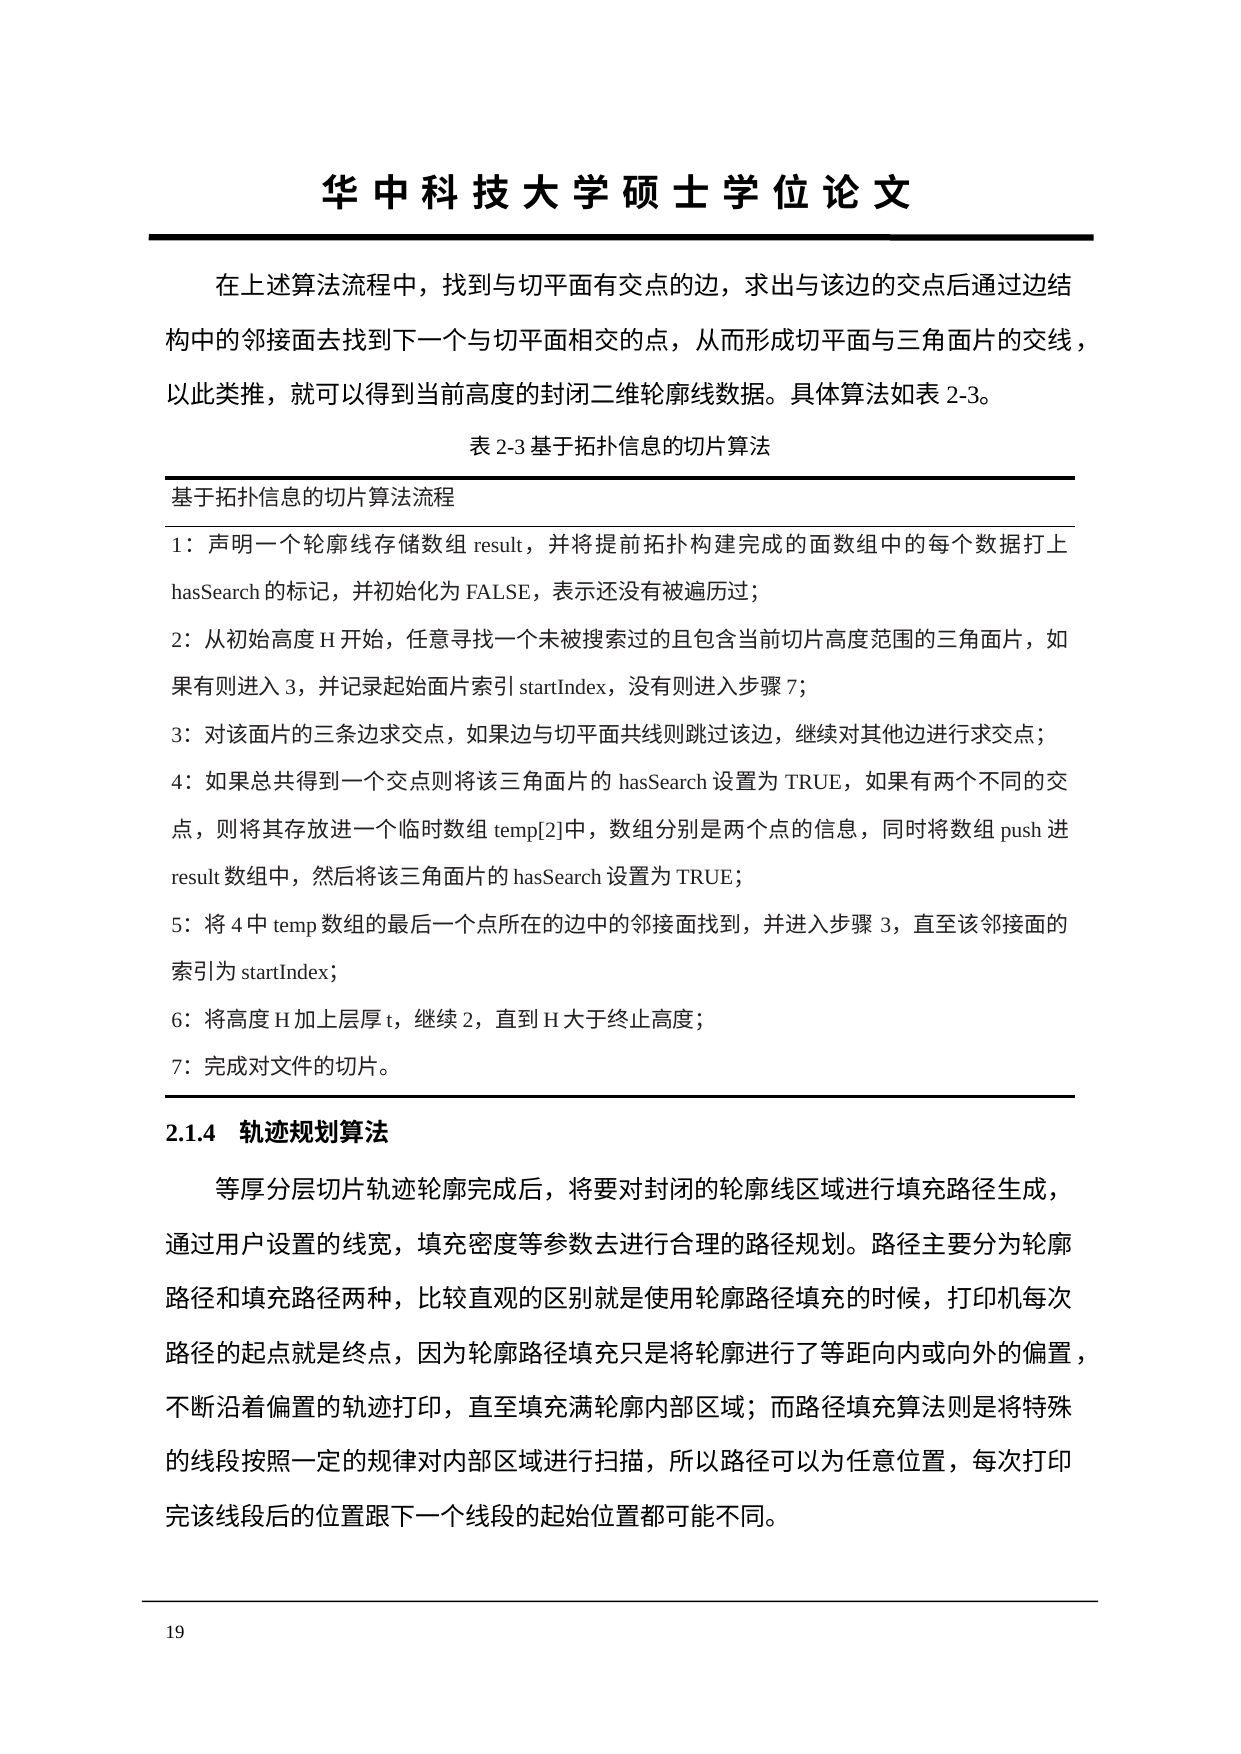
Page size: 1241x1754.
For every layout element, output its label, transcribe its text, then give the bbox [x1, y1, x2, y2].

table_cell 1：声明一个轮廓线存储数组result，并将提前拓扑构建完成的面数组中的每个数据打上hasSearch的标记，并初始化为FALSE，表示还没有被遍历过； 2：从初始高度H开始，任意寻找一个未被搜索过的且包含当前切片高度范围的三角面片，如果有则进入3，并记录起始面片索引startIndex，没有则进入步骤7； 3：对该面片的三条边求交点，如果边与切平面共线则跳过该边，继续对其他边进行求交点； 4：如果总共得到一个交点则将该三角面片的hasSearch设置为TRUE，如果有两个不同的交点，则将其存放进一个临时数组temp[2]中，数组分别是两个点的信息，同时将数组push进result数组中，然后将该三角面片的hasSearch设置为TRUE； 5：将4中temp数组的最后一个点所在的边中的邻接面找到，并进入步骤3，直至该邻接面的索引为startIndex； 6：将高度H加上层厚t，继续2，直到H大于终止高度； 7：完成对文件的切片。 [165, 527, 1075, 1095]
text 等厚分层切片轨迹轮廓完成后，将要对封闭的轮廓线区域进行填充路径生成，通过用户设置的线宽，填充密度等参数去进行合理的路径规划。路径主要分为轮廓路径和填充路径两种，比较直观的区别就是使用轮廓路径填充的时候，打印机每次路径的起点就是终点，因为轮廓路径填充只是将轮廓进行了等距向内或向外的偏置，不断沿着偏置的轨迹打印，直至填充满轮廓内部区域；而路径填充算法则是将特殊的线段按照一定的规律对内部区域进行扫描，所以路径可以为任意位置，每次打印完该线段后的位置跟下一个线段的起始位置都可能不同。 [165, 1170, 1075, 1532]
text 表 2-3 基于拓扑信息的切片算法 [165, 429, 1075, 461]
subtitle 轨迹规划算法 [165, 1113, 1075, 1149]
text 在上述算法流程中，找到与切平面有交点的边，求出与该边的交点后通过边结构中的邻接面去找到下一个与切平面相交的点，从而形成切平面与三角面片的交线，以此类推，就可以得到当前高度的封闭二维轮廓线数据。具体算法如表 2-3。 [165, 266, 1075, 411]
table_header 基于拓扑信息的切片算法流程 [165, 480, 1075, 526]
